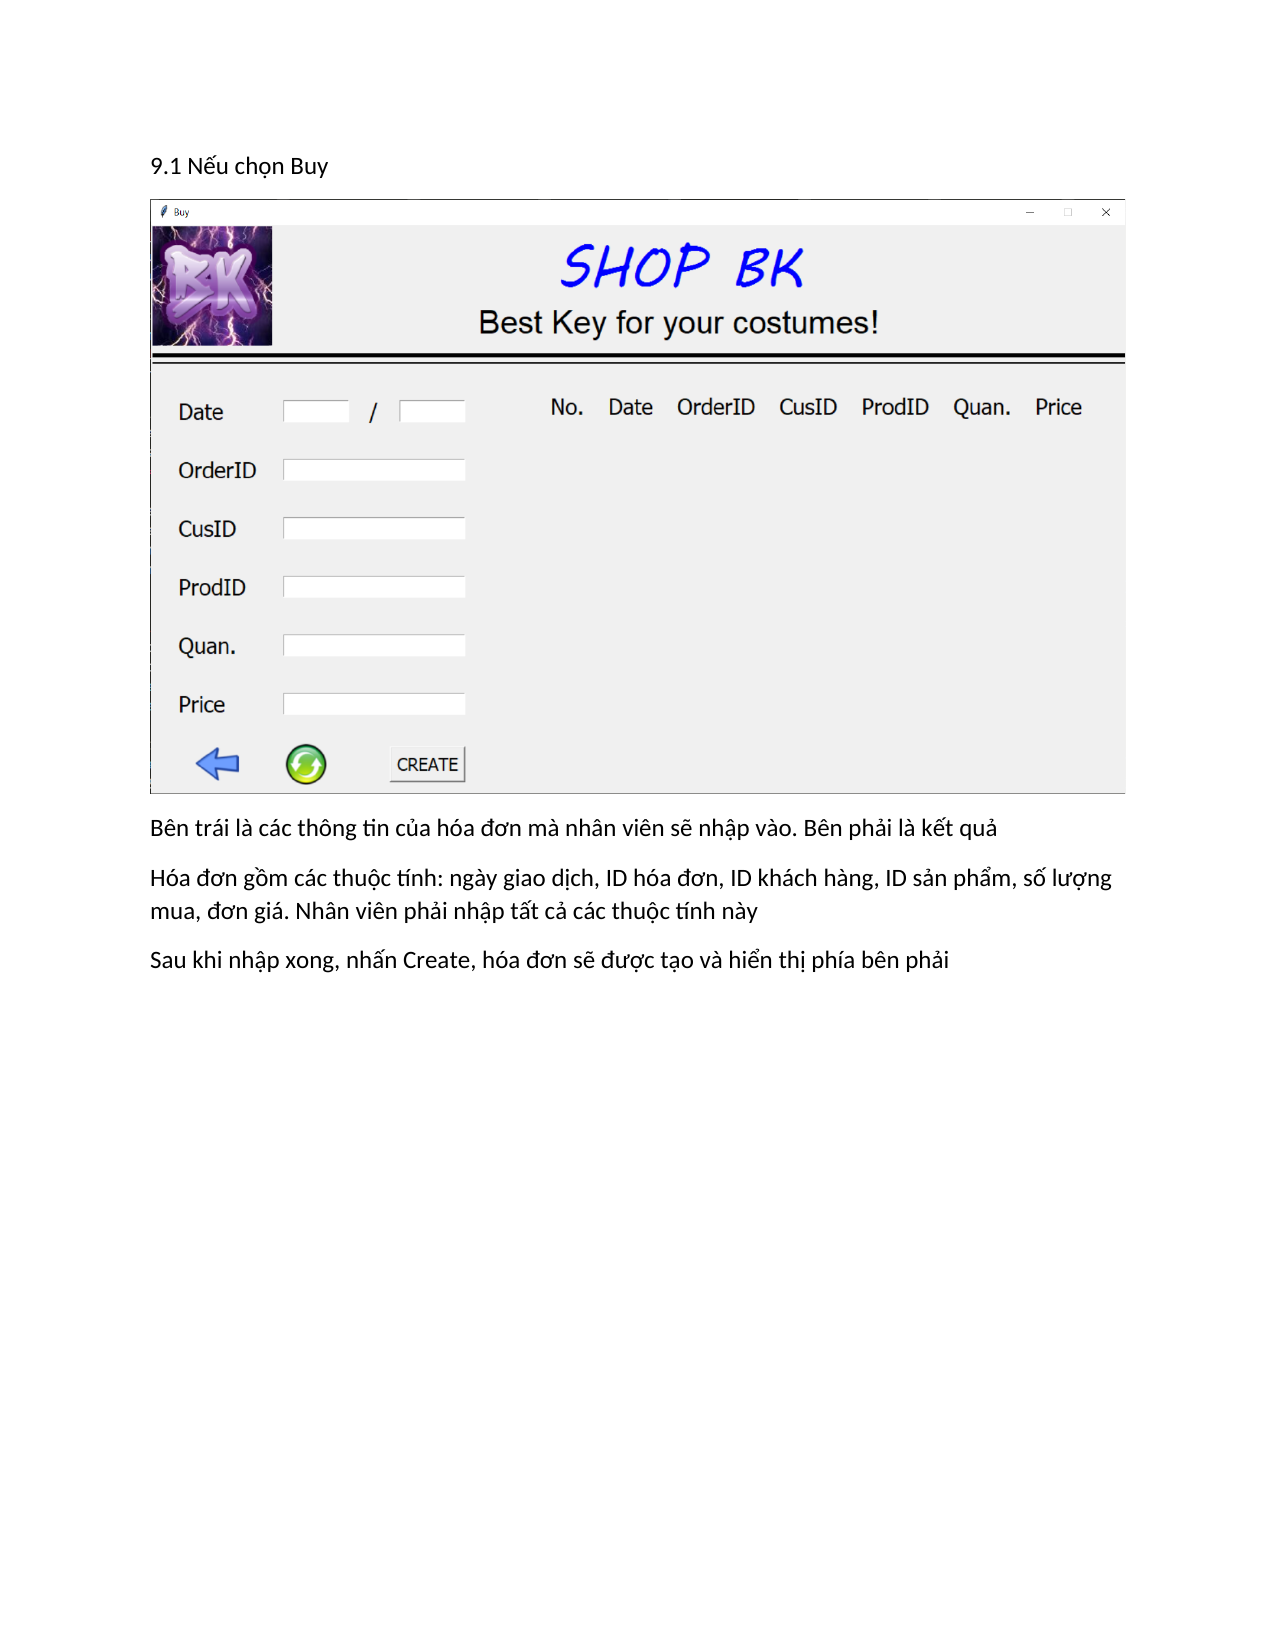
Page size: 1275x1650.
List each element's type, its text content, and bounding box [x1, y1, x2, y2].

text 9.1 Nếu chọn Buy [150, 150, 1125, 181]
text Bên trái là các thông tin của hóa đơn mà nhân viên sẽ nhập vào. Bên phải là kết quả [150, 812, 1125, 843]
text Sau khi nhập xong, nhấn Create, hóa đơn sẽ được tạo và hiển thị phía bên phải [150, 944, 1125, 975]
text Hóa đơn gồm các thuộc tính: ngày giao dịch, ID hóa đơn, ID khách hàng, ID sản phẩm, số lượng mua, đơn giá. Nhân viên phải nhập tất cả các thuộc tính này [150, 862, 1125, 925]
picture [150, 199, 1125, 794]
